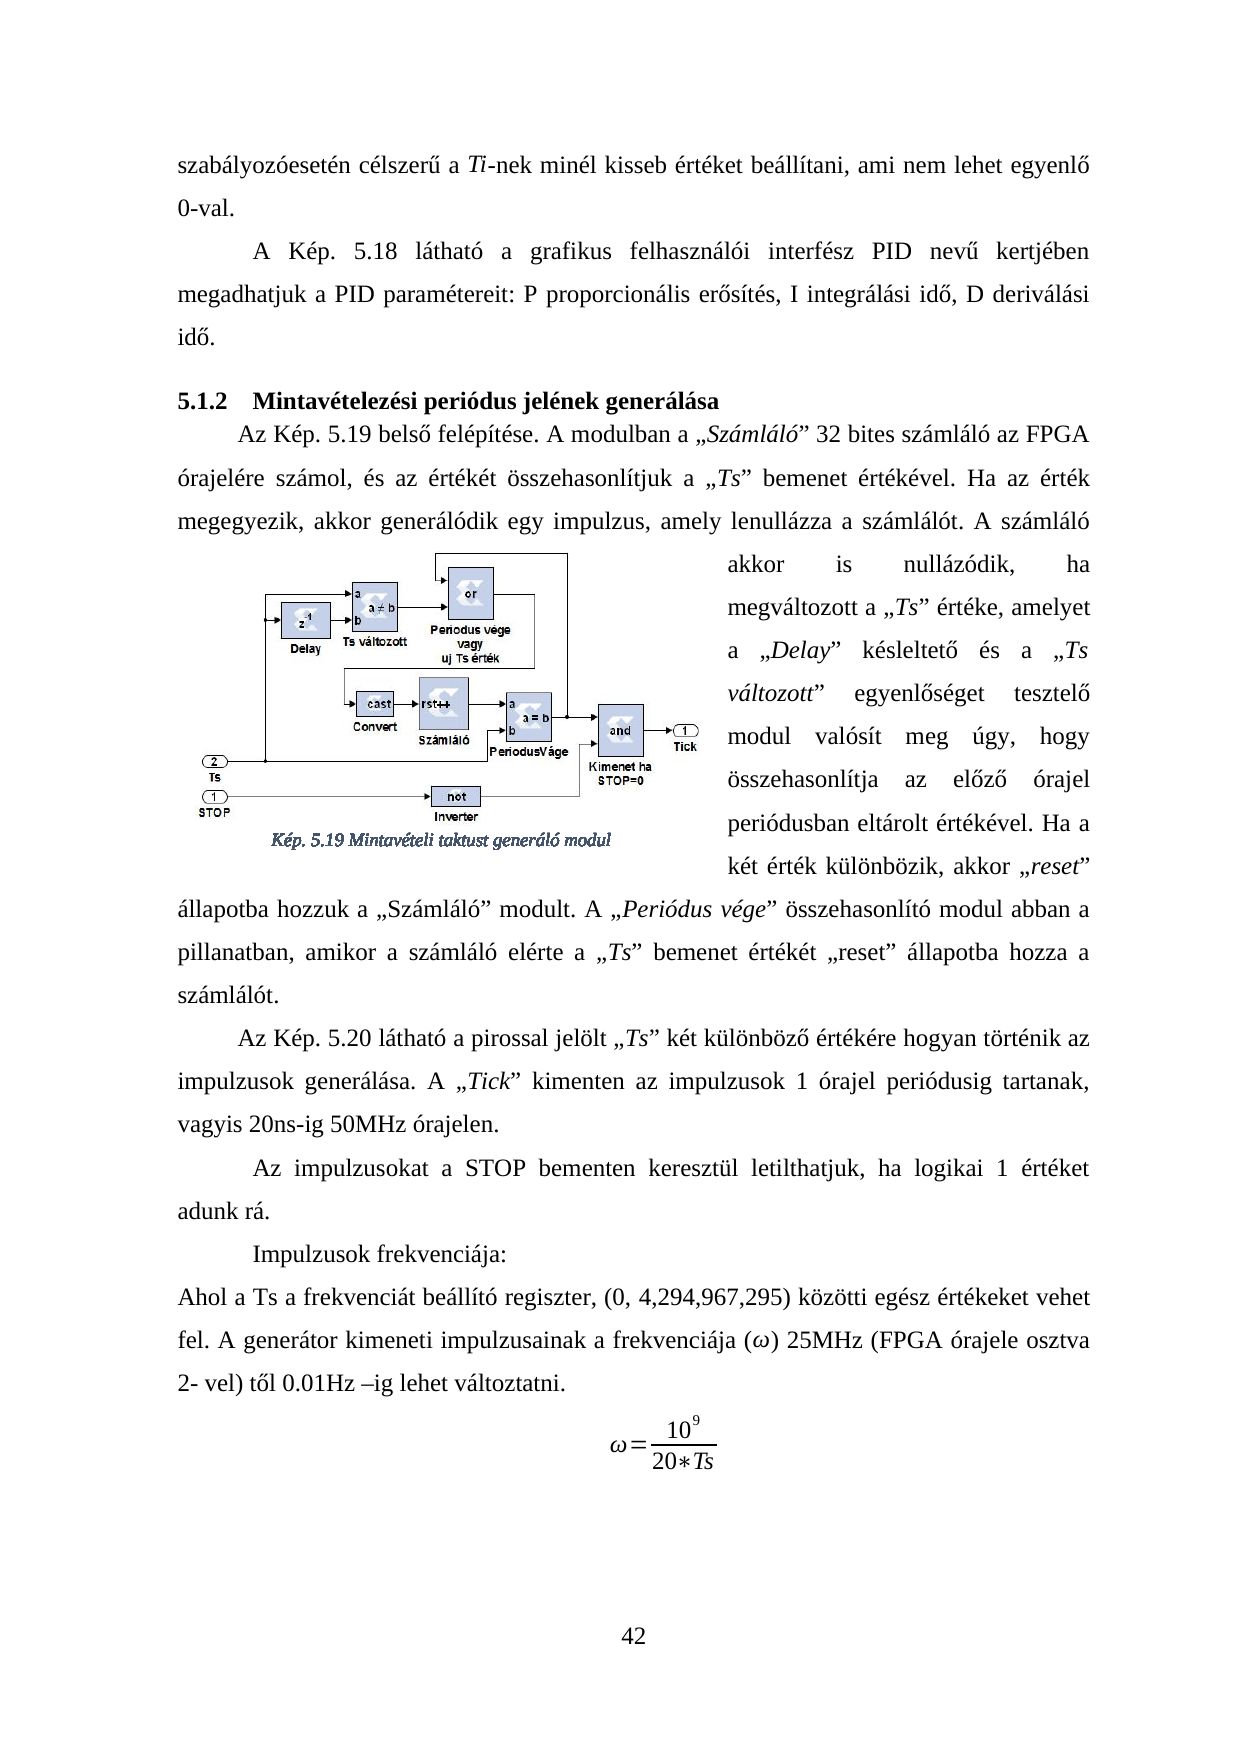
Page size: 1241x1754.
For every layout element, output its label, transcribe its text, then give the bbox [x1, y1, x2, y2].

text A Kép. 5.7 látható a grafikus felhasználói interfész PID nevű kertjében megadhatjuk a PID paramétereit: P proporcionális erősítés, I integrálási idő, D deriválási idő. [177, 236, 1090, 351]
text Az impulzusokat a STOP bementen keresztül letilthatjuk, ha logikai 1 értéket adunk rá. [177, 1153, 1090, 1224]
text Impulzusok frekvenciája: [177, 1239, 1090, 1268]
picture [195, 551, 699, 826]
text Ahol a Ts a frekvenciát beállító regiszter, (0, 4,294,967,295) közötti egész értékeket vehet fel. A generátor kimeneti impulzusainak a frekvenciája () 25MHz (FPGA órajele osztva 2- vel) től 0.01Hz –ig lehet változtatni. [177, 1282, 1090, 1397]
subtitle Mintavételezési periódus jelének generálása [177, 386, 1090, 415]
text Az Kép. 5.9 látható a pirossal jelölt „Ts” két különböző értékére hogyan történik az impulzusok generálása. A „Tick” kimenten az impulzusok 1 órajel periódusig tartanak, vagyis 20ns-ig 50MHz órajelen. [177, 1023, 1090, 1138]
